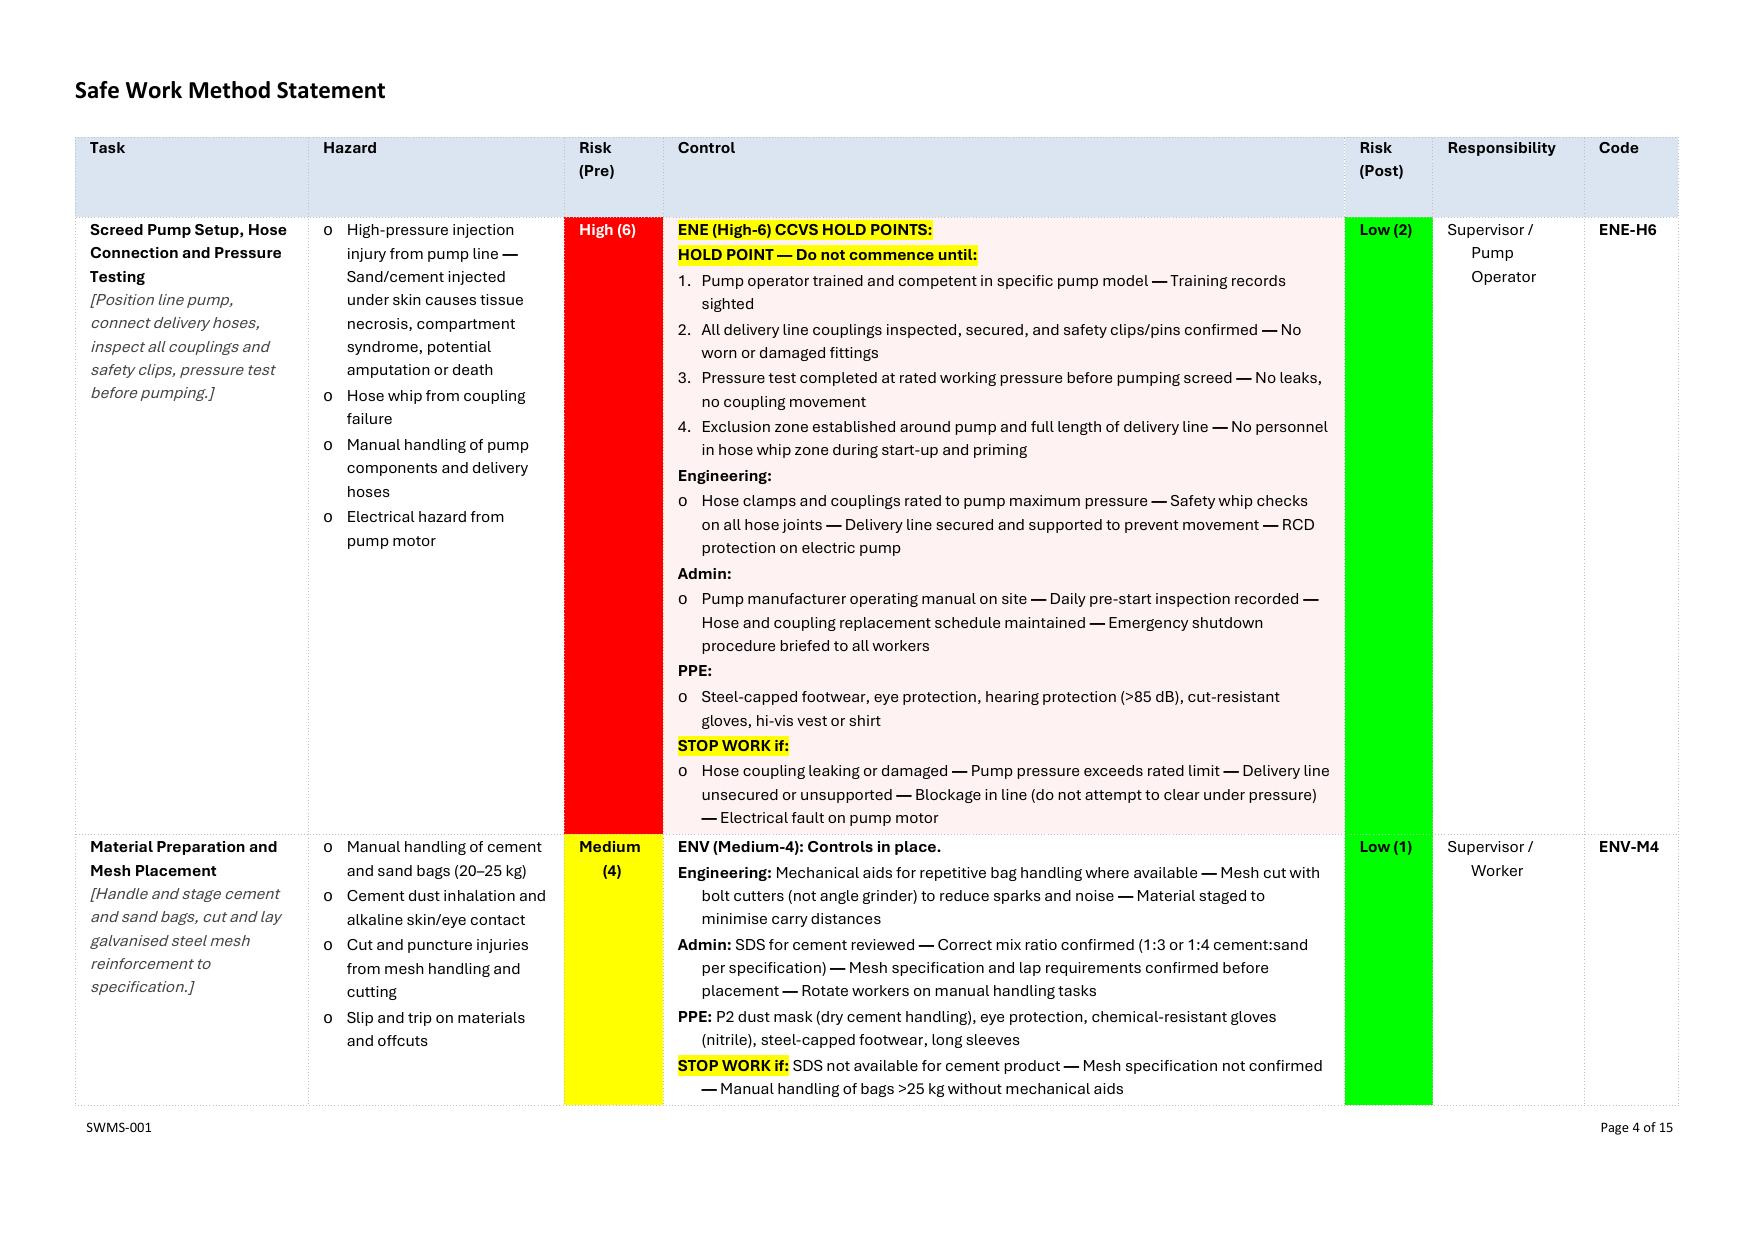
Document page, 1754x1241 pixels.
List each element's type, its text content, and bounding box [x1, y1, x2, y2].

table_cell ENE-H6 [1584, 217, 1678, 834]
table_header Hazard [308, 137, 564, 217]
table_cell High-pressure injection injury from pump line — Sand/cement injected under skin causes tissue necrosis, compartment syndrome, potential amputation or death Hose whip from coupling failure Manual handling of pump components and delivery hoses Electrical hazard from pump motor [308, 217, 564, 834]
table_cell Low (2) [1345, 217, 1433, 834]
table_cell Medium (4) [564, 834, 663, 1105]
table_cell Manual handling of cement and sand bags (20–25 kg) Cement dust inhalation and alkaline skin/eye contact Cut and puncture injuries from mesh handling and cutting Slip and trip on materials and offcuts [308, 834, 564, 1105]
table_header Risk (Post) [1345, 137, 1433, 217]
table_cell ENV-M4 [1584, 834, 1678, 1105]
table_cell Supervisor / Pump Operator [1433, 217, 1584, 834]
table_cell ENV (Medium-4): Controls in place. Engineering: Mechanical aids for repetitive bag handling where available — Mesh cut with bolt cutters (not angle grinder) to reduce sparks and noise — Material staged to minimise carry distances Admin: SDS for cement reviewed — Correct mix ratio confirmed (1:3 or 1:4 cement:sand per specification) — Mesh specification and lap requirements confirmed before placement — Rotate workers on manual handling tasks PPE: P2 dust mask (dry cement handling), eye protection, chemical-resistant gloves (nitrile), steel-capped footwear, long sleeves STOP WORK if: SDS not available for cement product — Mesh specification not confirmed — Manual handling of bags >25 kg without mechanical aids [663, 834, 1344, 1105]
table_cell High (6) [564, 217, 663, 834]
table_cell Supervisor / Worker [1433, 834, 1584, 1105]
table_header Responsibility [1433, 137, 1584, 217]
table_header Control [663, 137, 1344, 217]
table_header Code [1584, 137, 1678, 217]
table_header Risk (Pre) [564, 137, 663, 217]
table_cell Screed Pump Setup, Hose Connection and Pressure Testing [Position line pump, connect delivery hoses, inspect all couplings and safety clips, pressure test before pumping.] [75, 217, 308, 834]
table_cell Low (1) [1345, 834, 1433, 1105]
table_cell ENE (High-6) CCVS HOLD POINTS: HOLD POINT — Do not commence until: Pump operator trained and competent in specific pump model — Training records sighted All delivery line couplings inspected, secured, and safety clips/pins confirmed — No worn or damaged fittings Pressure test completed at rated working pressure before pumping screed — No leaks, no coupling movement Exclusion zone established around pump and full length of delivery line — No personnel in hose whip zone during start-up and priming Engineering: Hose clamps and couplings rated to pump maximum pressure — Safety whip checks on all hose joints — Delivery line secured and supported to prevent movement — RCD protection on electric pump Admin: Pump manufacturer operating manual on site — Daily pre-start inspection recorded — Hose and coupling replacement schedule maintained — Emergency shutdown procedure briefed to all workers PPE: Steel-capped footwear, eye protection, hearing protection (>85 dB), cut-resistant gloves, hi-vis vest or shirt STOP WORK if: Hose coupling leaking or damaged — Pump pressure exceeds rated limit — Delivery line unsecured or unsupported — Blockage in line (do not attempt to clear under pressure) — Electrical fault on pump motor [663, 217, 1344, 834]
table_header Task [75, 137, 308, 217]
table_cell Material Preparation and Mesh Placement [Handle and stage cement and sand bags, cut and lay galvanised steel mesh reinforcement to specification.] [75, 834, 308, 1105]
